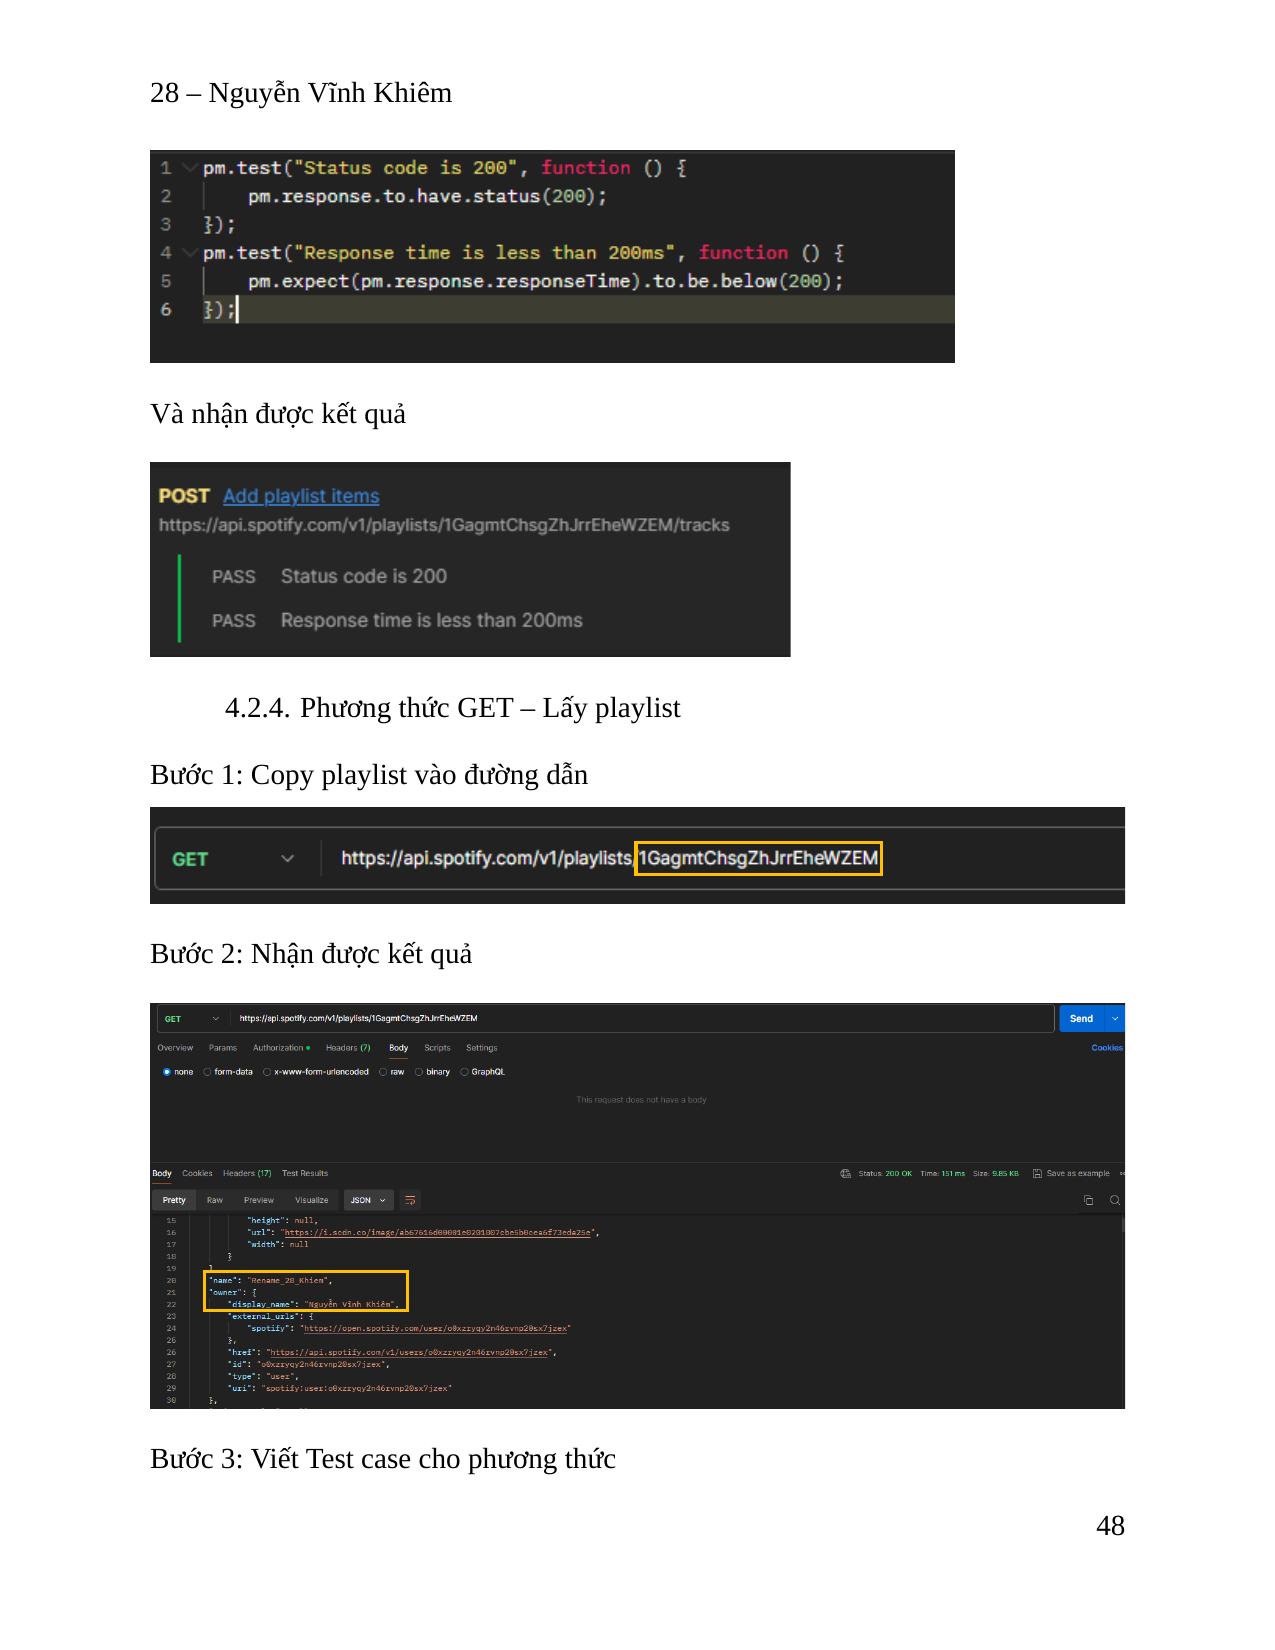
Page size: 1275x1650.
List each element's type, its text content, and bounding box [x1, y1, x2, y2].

picture [150, 150, 955, 363]
picture [150, 807, 1125, 904]
text Bước 1: Copy playlist vào đường dẫn [150, 757, 1125, 807]
list Phương thức GET – Lấy playlist [225, 690, 1125, 724]
picture [150, 1003, 1125, 1409]
text Và nhận được kết quả [150, 396, 1125, 429]
picture [150, 462, 791, 657]
text Bước 2: Nhận được kết quả [150, 937, 1125, 970]
text Bước 3: Viết Test case cho phương thức [150, 1442, 1125, 1475]
